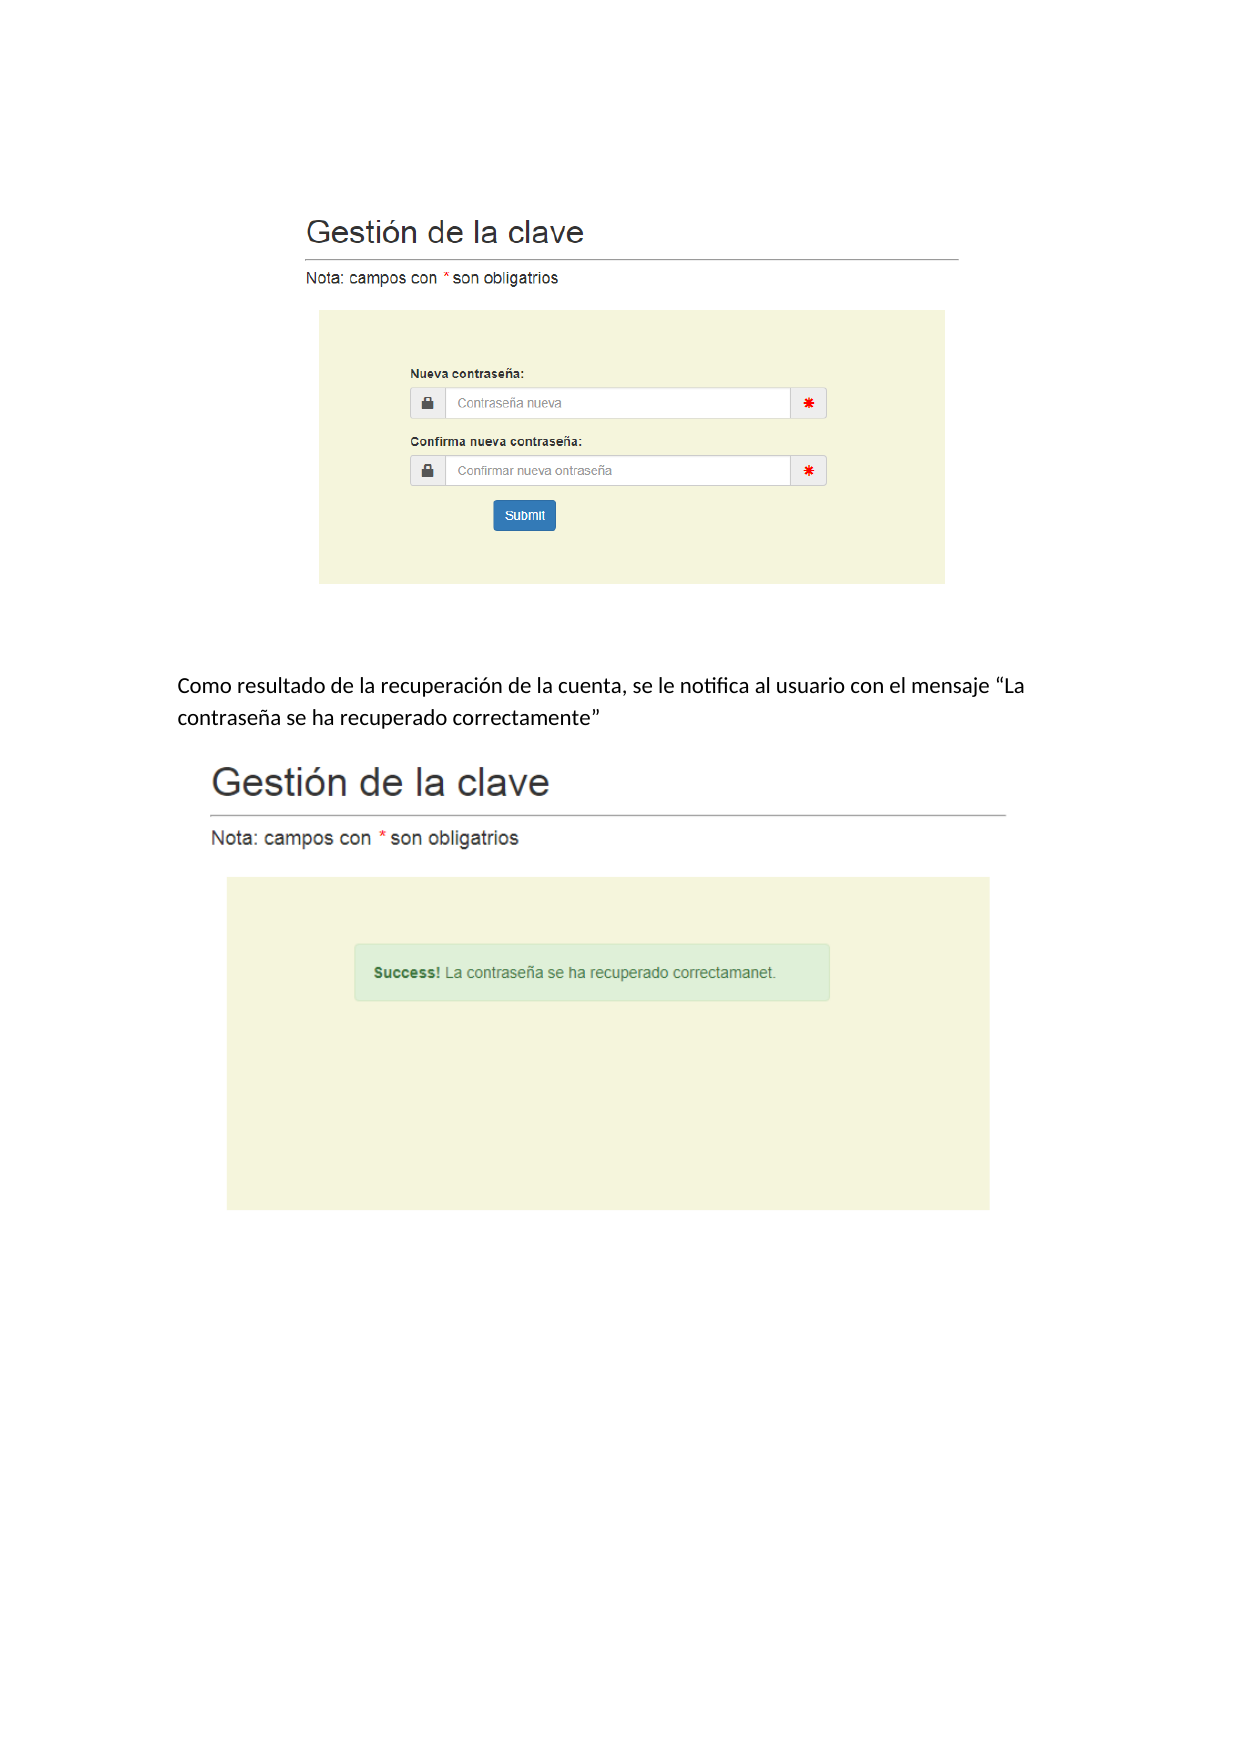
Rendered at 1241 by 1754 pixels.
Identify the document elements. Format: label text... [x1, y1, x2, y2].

picture [177, 756, 1063, 1249]
picture [177, 200, 1063, 647]
text Como resultado de la recuperación de la cuenta, se le notifica al usuario con el mensaje “La contraseña se ha recuperado correctamente” [177, 671, 1063, 731]
